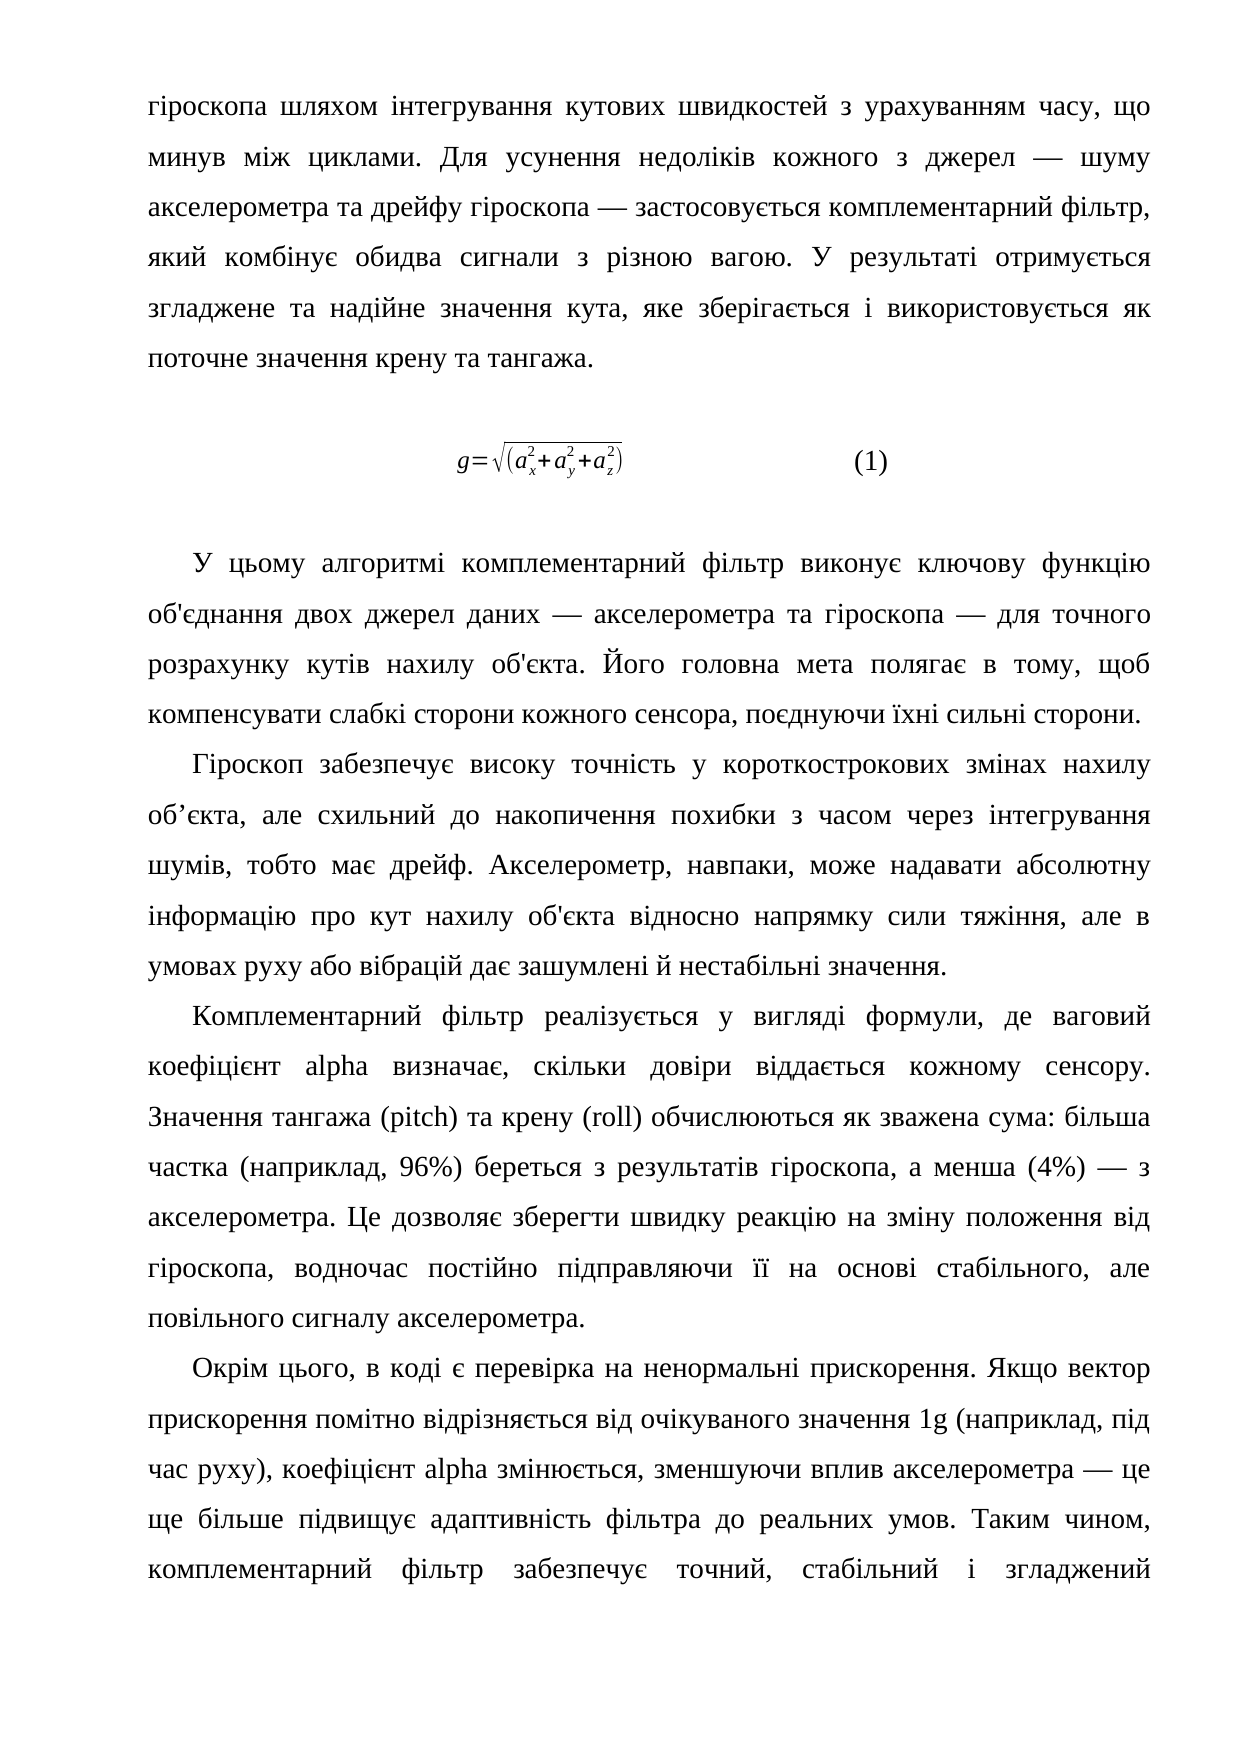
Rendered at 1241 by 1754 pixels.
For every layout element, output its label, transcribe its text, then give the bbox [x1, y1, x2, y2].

text Комплементарний фільтр реалізується у вигляді формули, де ваговий коефіцієнт alpha визначає, скільки довіри віддається кожному сенсору. Значення тангажа (pitch) та крену (roll) обчислюються як зважена сума: більша частка (наприклад, 96%) береться з результатів гіроскопа, а менша (4%) — з акселерометра. Це дозволяє зберегти швидку реакцію на зміну положення від гіроскопа, водночас постійно підправляючи її на основі стабільного, але повільного сигналу акселерометра. [148, 998, 1152, 1334]
text (1) [148, 441, 1152, 478]
text Гіроскоп забезпечує високу точність у короткострокових змінах нахилу об’єкта, але схильний до накопичення похибки з часом через інтегрування шумів, тобто має дрейф. Акселерометр, навпаки, може надавати абсолютну інформацію про кут нахилу об'єкта відносно напрямку сили тяжіння, але в умовах руху або вібрацій дає зашумлені й нестабільні значення. [148, 747, 1152, 981]
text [148, 88, 1152, 374]
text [148, 1350, 1152, 1585]
text У цьому алгоритмі комплементарний фільтр виконує ключову функцію об'єднання двох джерел даних — акселерометра та гіроскопа — для точного розрахунку кутів нахилу об'єкта. Його головна мета полягає в тому, щоб компенсувати слабкі сторони кожного сенсора, поєднуючи їхні сильні сторони. [148, 545, 1152, 730]
